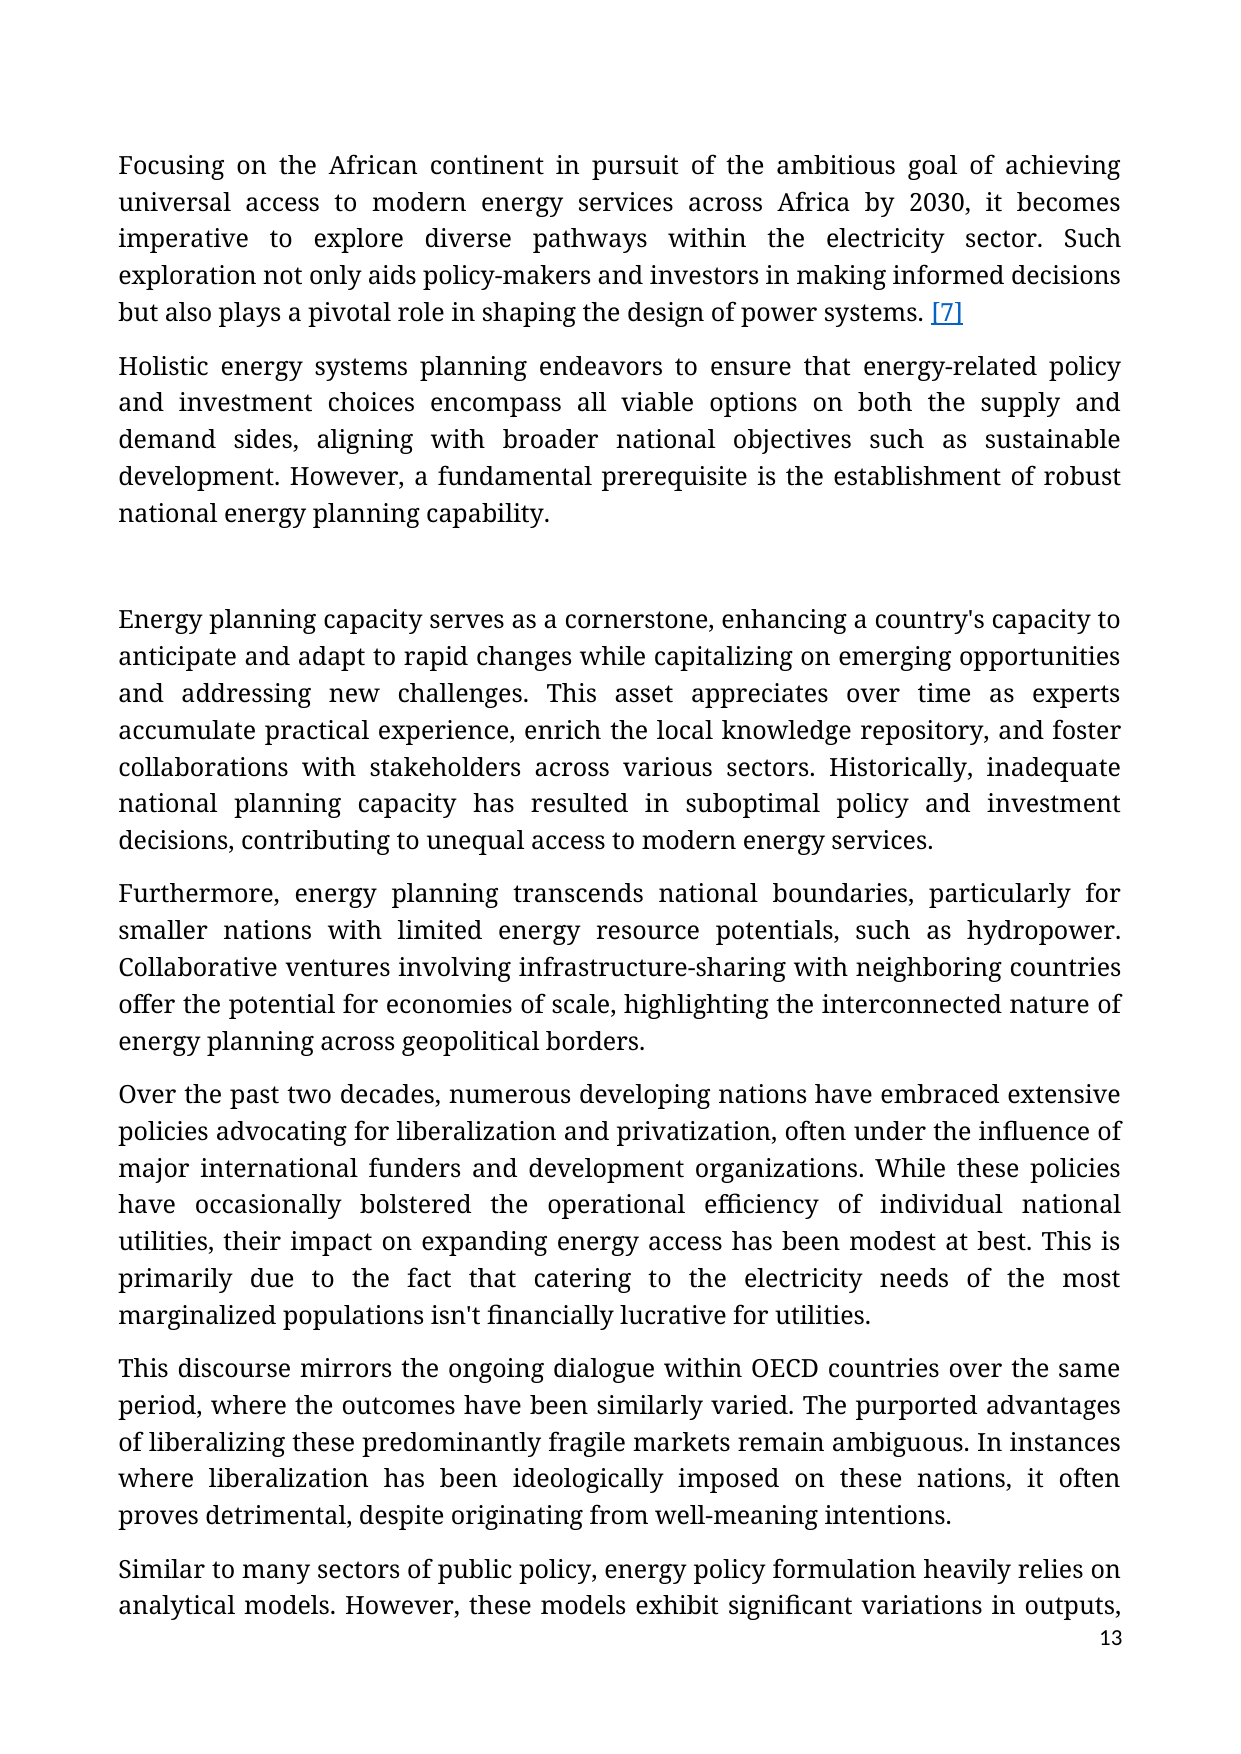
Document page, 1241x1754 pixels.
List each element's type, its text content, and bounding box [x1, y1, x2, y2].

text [118, 1551, 1122, 1622]
text Focusing on the African continent in pursuit of the ambitious goal of achieving universal access to modern energy services across Africa by 2030, it becomes imperative to explore diverse pathways within the electricity sector. Such exploration not only aids policy-makers and investors in making informed decisions but also plays a pivotal role in shaping the design of power systems. [7] [118, 148, 1122, 329]
text Energy planning capacity serves as a cornerstone, enhancing a country's capacity to anticipate and adapt to rapid changes while capitalizing on emerging opportunities and addressing new challenges. This asset appreciates over time as experts accumulate practical experience, enrich the local knowledge repository, and foster collaborations with stakeholders across various sectors. Historically, inadequate national planning capacity has resulted in suboptimal policy and investment decisions, contributing to unequal access to modern energy services. [118, 602, 1122, 857]
text Furthermore, energy planning transcends national boundaries, particularly for smaller nations with limited energy resource potentials, such as hydropower. Collaborative ventures involving infrastructure-sharing with neighboring countries offer the potential for economies of scale, highlighting the interconnected nature of energy planning across geopolitical borders. [118, 876, 1122, 1057]
text Over the past two decades, numerous developing nations have embraced extensive policies advocating for liberalization and privatization, often under the influence of major international funders and development organizations. While these policies have occasionally bolstered the operational efficiency of individual national utilities, their impact on expanding energy access has been modest at best. This is primarily due to the fact that catering to the electricity needs of the most marginalized populations isn't financially lucrative for utilities. [118, 1077, 1122, 1331]
text Holistic energy systems planning endeavors to ensure that energy-related policy and investment choices encompass all viable options on both the supply and demand sides, aligning with broader national objectives such as sustainable development. However, a fundamental prerequisite is the establishment of robust national energy planning capability. [118, 348, 1122, 529]
text This discourse mirrors the ongoing dialogue within OECD countries over the same period, where the outcomes have been similarly varied. The purported advantages of liberalizing these predominantly fragile markets remain ambiguous. In instances where liberalization has been ideologically imposed on these nations, it often proves detrimental, despite originating from well-meaning intentions. [118, 1351, 1122, 1532]
